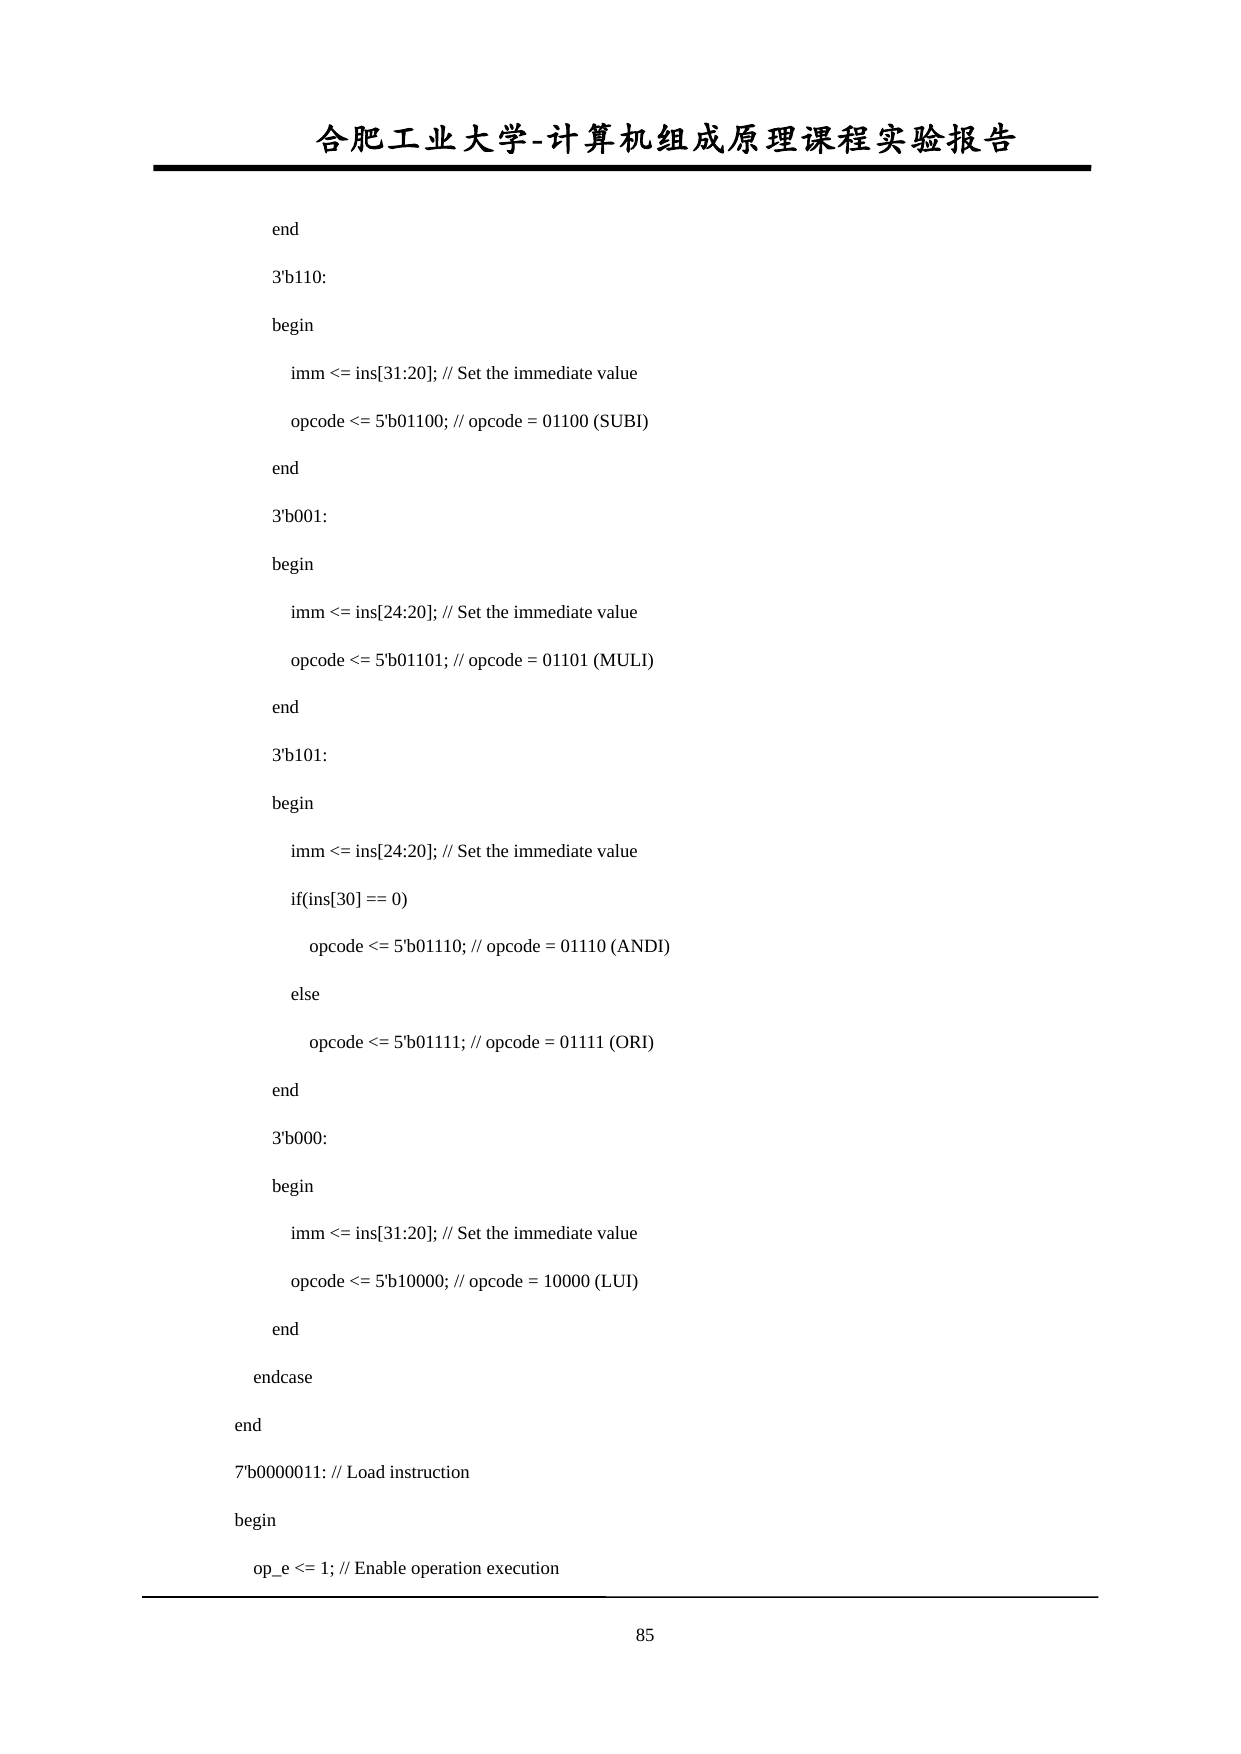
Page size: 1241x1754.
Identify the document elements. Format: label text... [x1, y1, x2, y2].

text imm <= ins[24:20]; // Set the immediate value [159, 588, 1093, 635]
text 3'b101: [159, 731, 1093, 779]
text opcode <= 5'b01110; // opcode = 01110 (ANDI) [159, 922, 1093, 970]
text end [159, 1400, 1093, 1448]
text op_e <= 1; // Enable operation execution [159, 1544, 1093, 1592]
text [159, 348, 1093, 396]
text begin [159, 1496, 1093, 1544]
text end [159, 683, 1093, 731]
text opcode <= 5'b01111; // opcode = 01111 (ORI) [159, 1018, 1093, 1066]
text opcode <= 5'b10000; // opcode = 10000 (LUI) [159, 1257, 1093, 1305]
text begin [159, 540, 1093, 588]
text imm <= ins[24:20]; // Set the immediate value [159, 827, 1093, 874]
text opcode <= 5'b01100; // opcode = 01100 (SUBI) [159, 396, 1093, 444]
text end [159, 1305, 1093, 1353]
text if(ins[30] == 0) [159, 874, 1093, 922]
text begin [159, 1161, 1093, 1209]
text end [159, 1066, 1093, 1113]
text 3'b001: [159, 492, 1093, 540]
text imm <= ins[31:20]; // Set the immediate value [159, 1209, 1093, 1257]
text endcase [159, 1353, 1093, 1400]
text begin [159, 301, 1093, 348]
text end [159, 205, 1093, 253]
text 3'b110: [159, 253, 1093, 301]
text begin [159, 779, 1093, 827]
text opcode <= 5'b01101; // opcode = 01101 (MULI) [159, 635, 1093, 683]
text 7'b0000011: // Load instruction [159, 1448, 1093, 1496]
text 3'b000: [159, 1113, 1093, 1161]
text else [159, 970, 1093, 1018]
text end [159, 444, 1093, 492]
